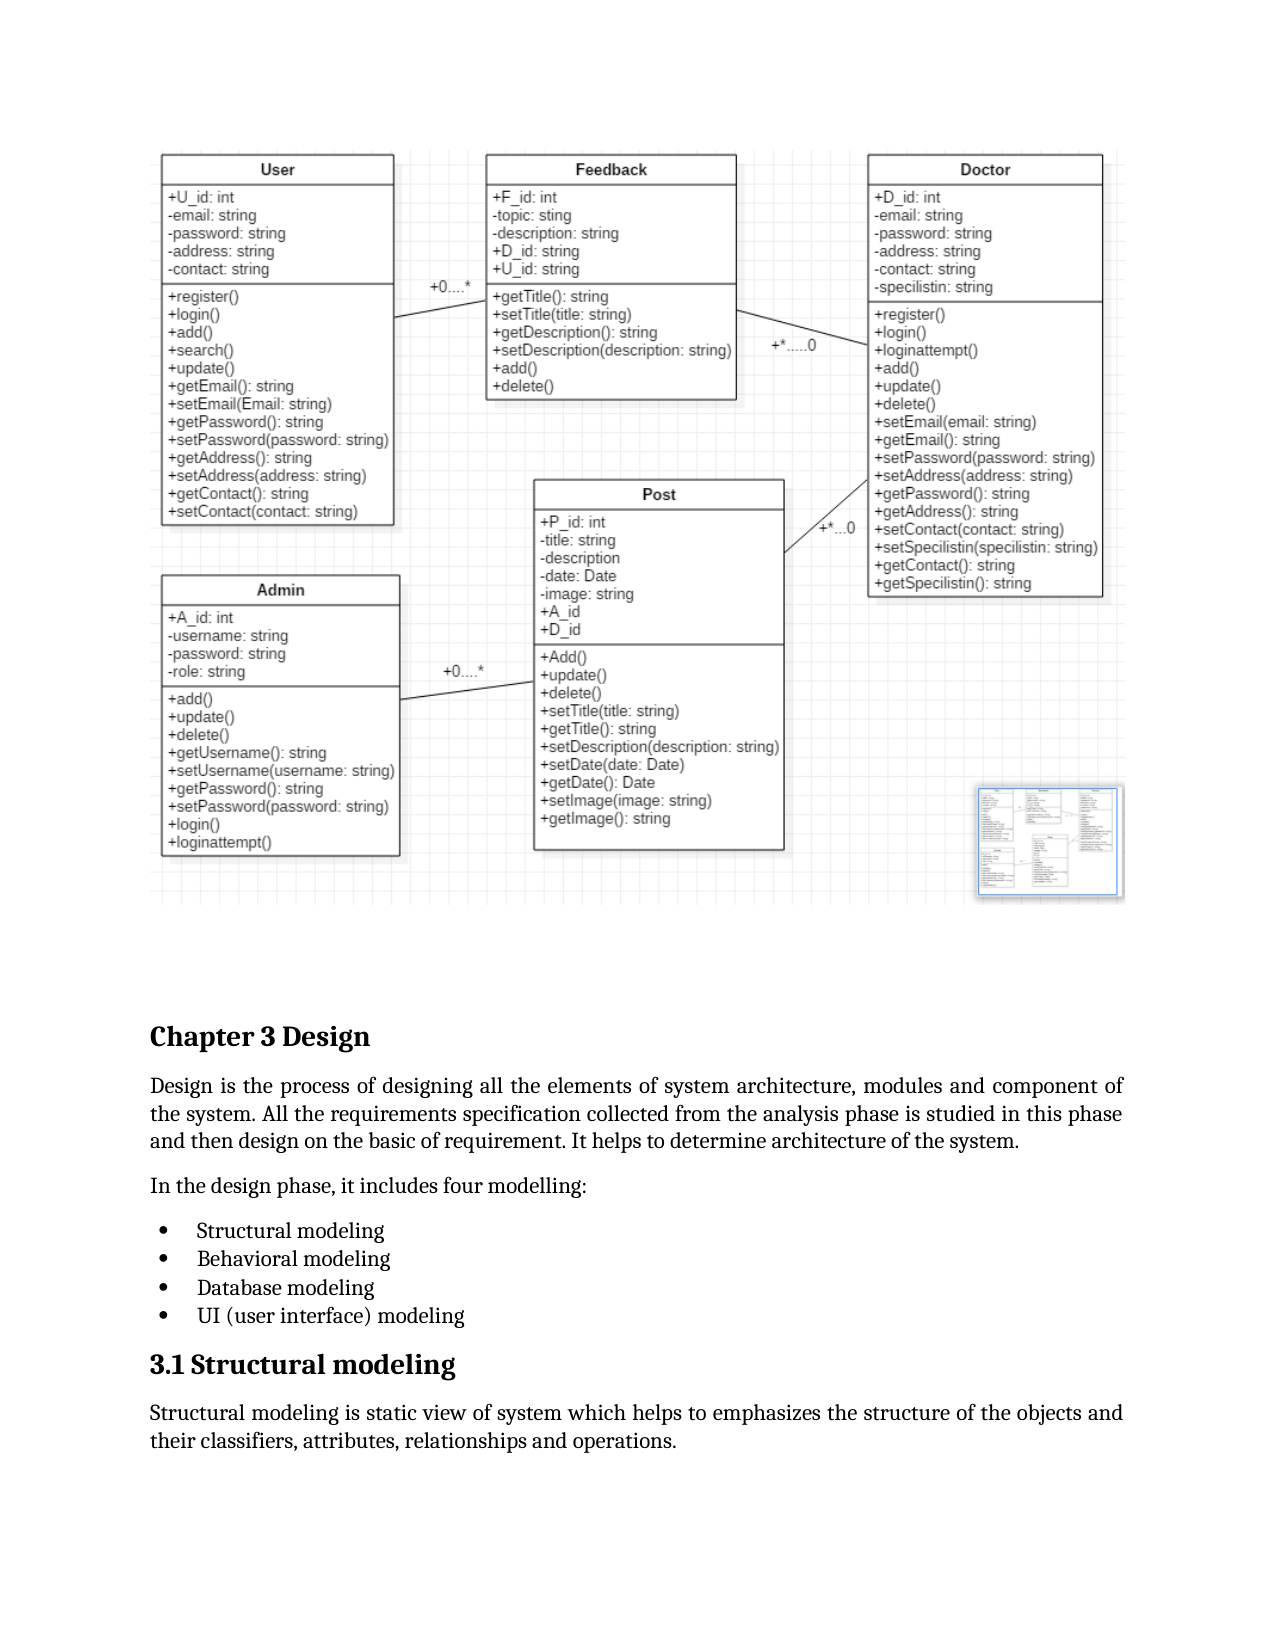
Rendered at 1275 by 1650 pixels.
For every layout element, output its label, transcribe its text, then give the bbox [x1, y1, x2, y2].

text Design is the process of designing all the elements of system architecture, modules and component of the system. All the requirements specification collected from the analysis phase is studied in this phase and then design on the basic of requirement. It helps to determine architecture of the system. [150, 1072, 1125, 1154]
list Database modeling [159, 1274, 1125, 1301]
picture [150, 150, 1125, 905]
text Structural modeling is static view of system which helps to emphasizes the structure of the objects and their classifiers, attributes, relationships and operations. [150, 1400, 1125, 1454]
list UI (user interface) modeling [159, 1303, 1125, 1329]
list Behavioral modeling [159, 1246, 1125, 1272]
subtitle Chapter 3 Design [150, 1020, 1125, 1054]
text In the design phase, it includes four modelling: [150, 1173, 1125, 1199]
subtitle 3.1 Structural modeling [150, 1348, 1125, 1381]
list Structural modeling [159, 1217, 1125, 1244]
